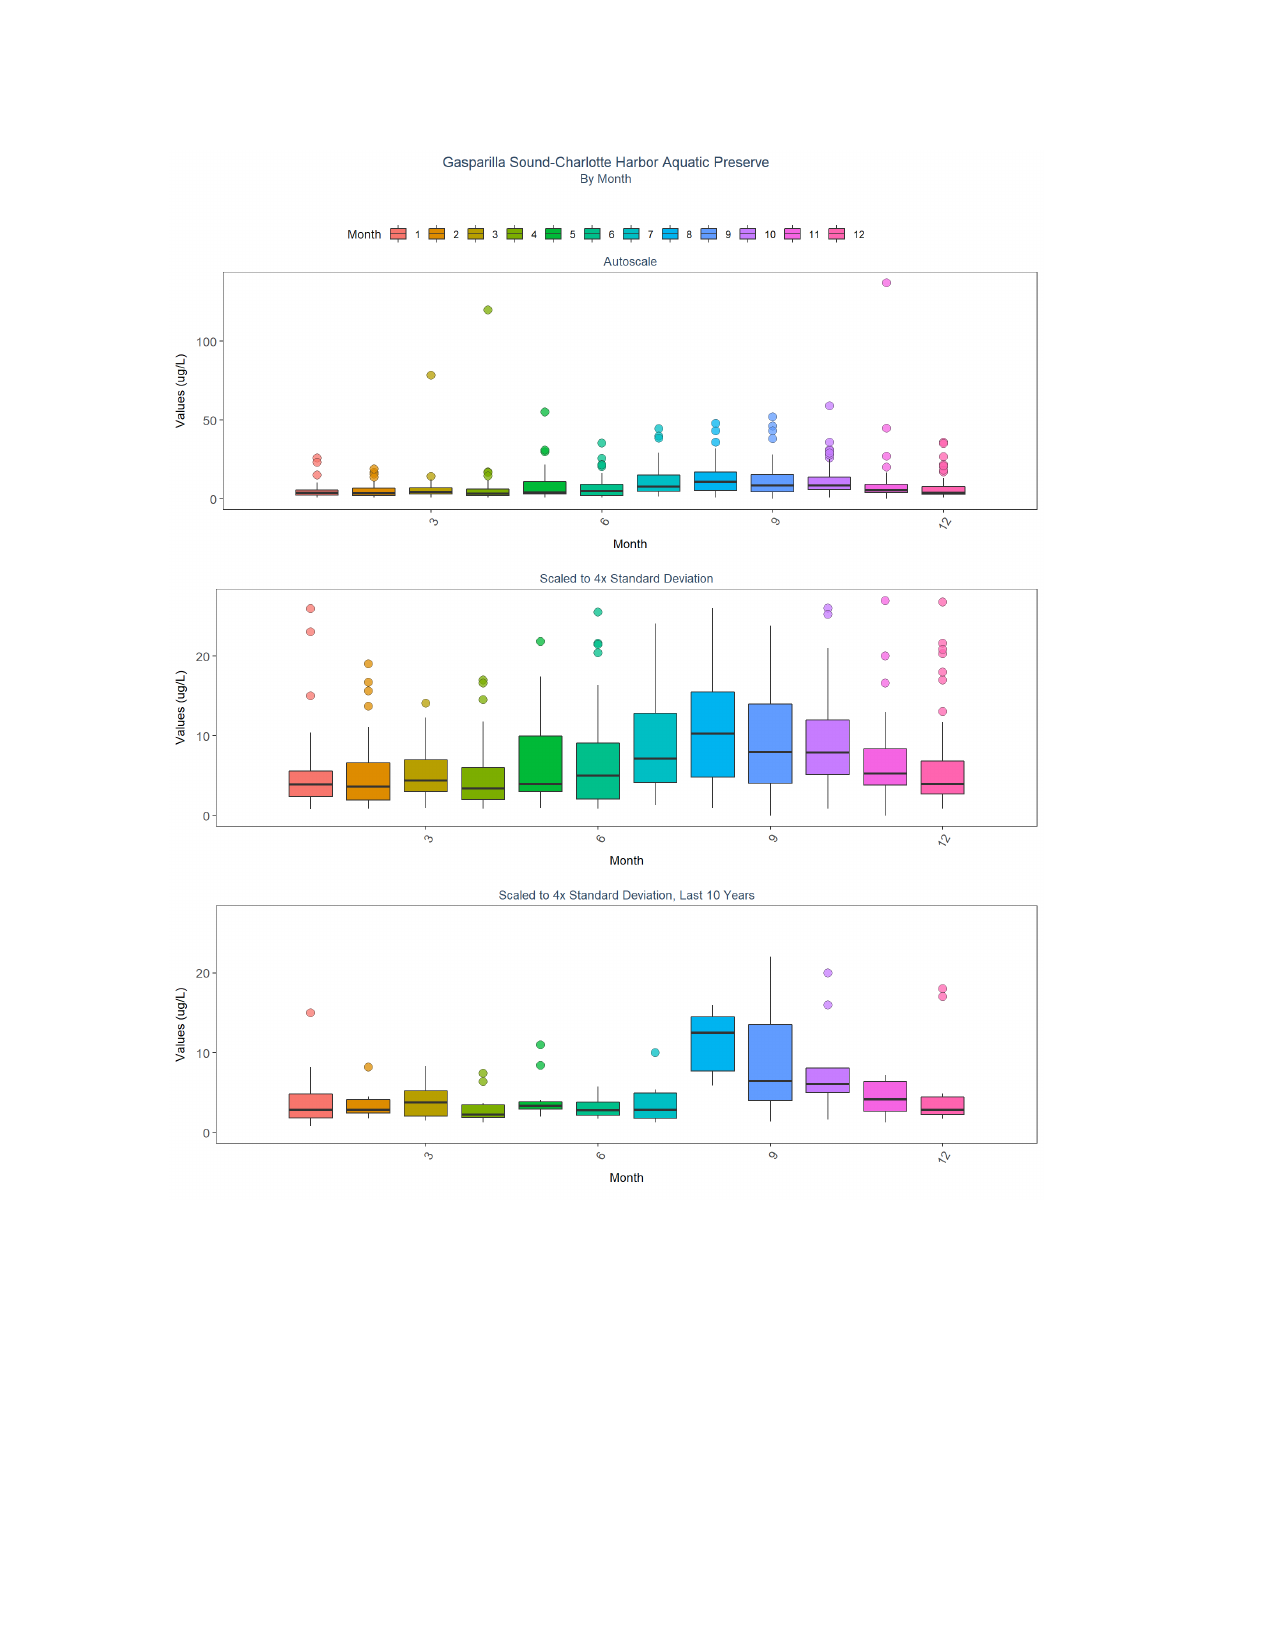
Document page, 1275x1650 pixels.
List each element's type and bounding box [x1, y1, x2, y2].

picture [168, 150, 1044, 1200]
